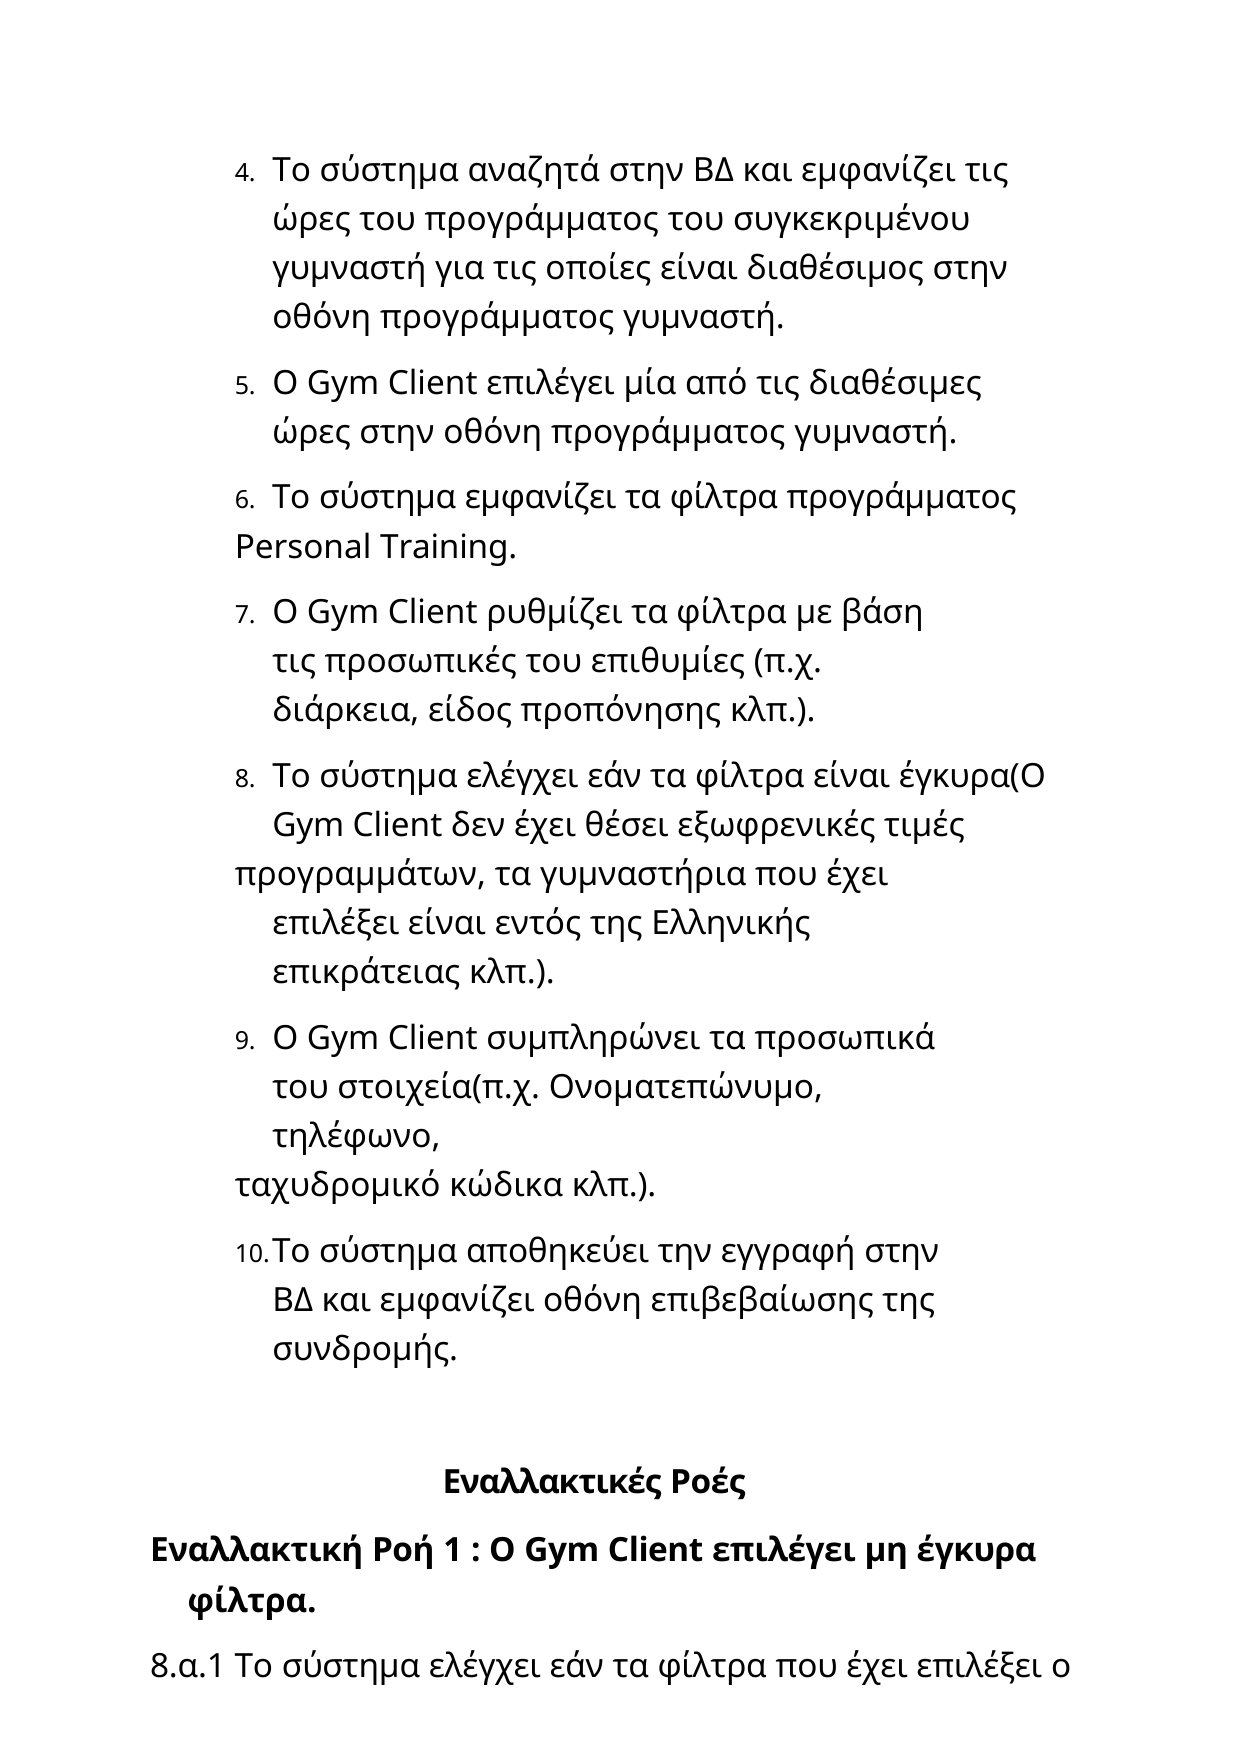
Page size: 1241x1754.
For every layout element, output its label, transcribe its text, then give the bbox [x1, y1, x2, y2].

list Το σύστημα ελέγχει εάν τα φίλτρα είναι έγκυρα(Ο Gym Client δεν έχει θέσει εξωφρενικές τιμές [234, 752, 1046, 846]
list Το σύστημα εμφανίζει τα φίλτρα προγράμματος [234, 473, 1166, 519]
text Personal Training. [234, 522, 1166, 568]
text Εναλλακτικές Ροές [442, 1458, 1166, 1503]
text προγραμμάτων, τα γυμναστήρια που έχει επιλέξει είναι εντός της Ελληνικής επικράτειας κλπ.). [234, 850, 1003, 993]
list Το σύστημα αναζητά στην ΒΔ και εμφανίζει τις ώρες του προγράμματος του συγκεκριμένου γυμναστή για τις οποίες είναι διαθέσιμος στην οθόνη προγράμματος γυμναστή. [234, 146, 1041, 338]
list Ο Gym Client συμπληρώνει τα προσωπικά του στοιχεία(π.χ. Ονοματεπώνυμο, τηλέφωνο, [234, 1014, 936, 1157]
text 8.α.1 Το σύστημα ελέγχει εάν τα φίλτρα που έχει επιλέξει ο [150, 1642, 1166, 1687]
list Ο Gym Client επιλέγει μία από τις διαθέσιμες ώρες στην οθόνη προγράμματος γυμναστή. [234, 359, 995, 453]
list To σύστημα αποθηκεύει την εγγραφή στην ΒΔ και εμφανίζει οθόνη επιβεβαίωσης της συνδρομής. [234, 1227, 974, 1370]
text ταχυδρομικό κώδικα κλπ.). [234, 1161, 1166, 1206]
text Εναλλακτική Ροή 1 : Ο Gym Client επιλέγει μη έγκυρα φίλτρα. [150, 1525, 1050, 1622]
list Ο Gym Client ρυθμίζει τα φίλτρα με βάση τις προσωπικές του επιθυμίες (π.χ. διάρκεια, είδος προπόνησης κλπ.). [234, 588, 949, 732]
